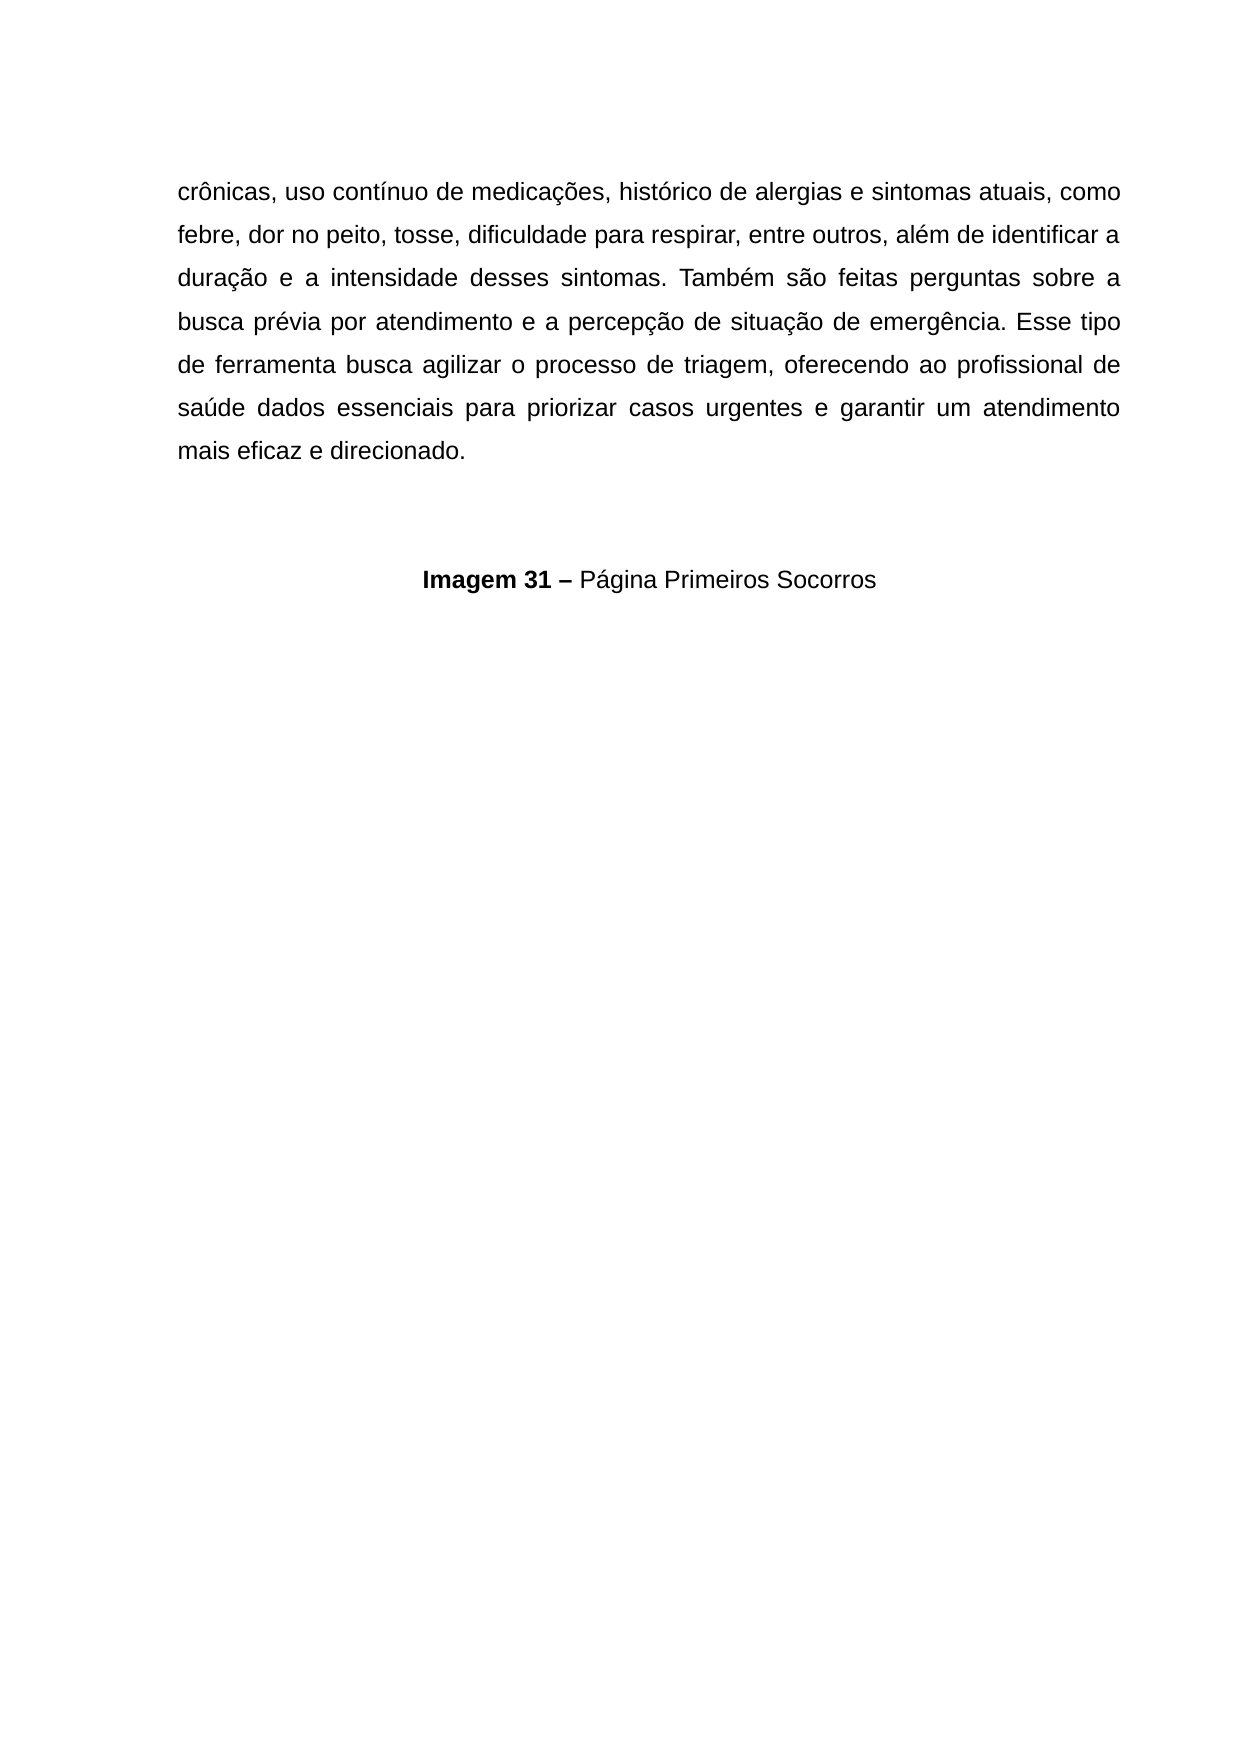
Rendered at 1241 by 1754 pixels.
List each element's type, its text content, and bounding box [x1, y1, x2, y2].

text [177, 177, 1122, 465]
text Imagem 31 – Página Primeiros Socorros [177, 565, 1122, 594]
